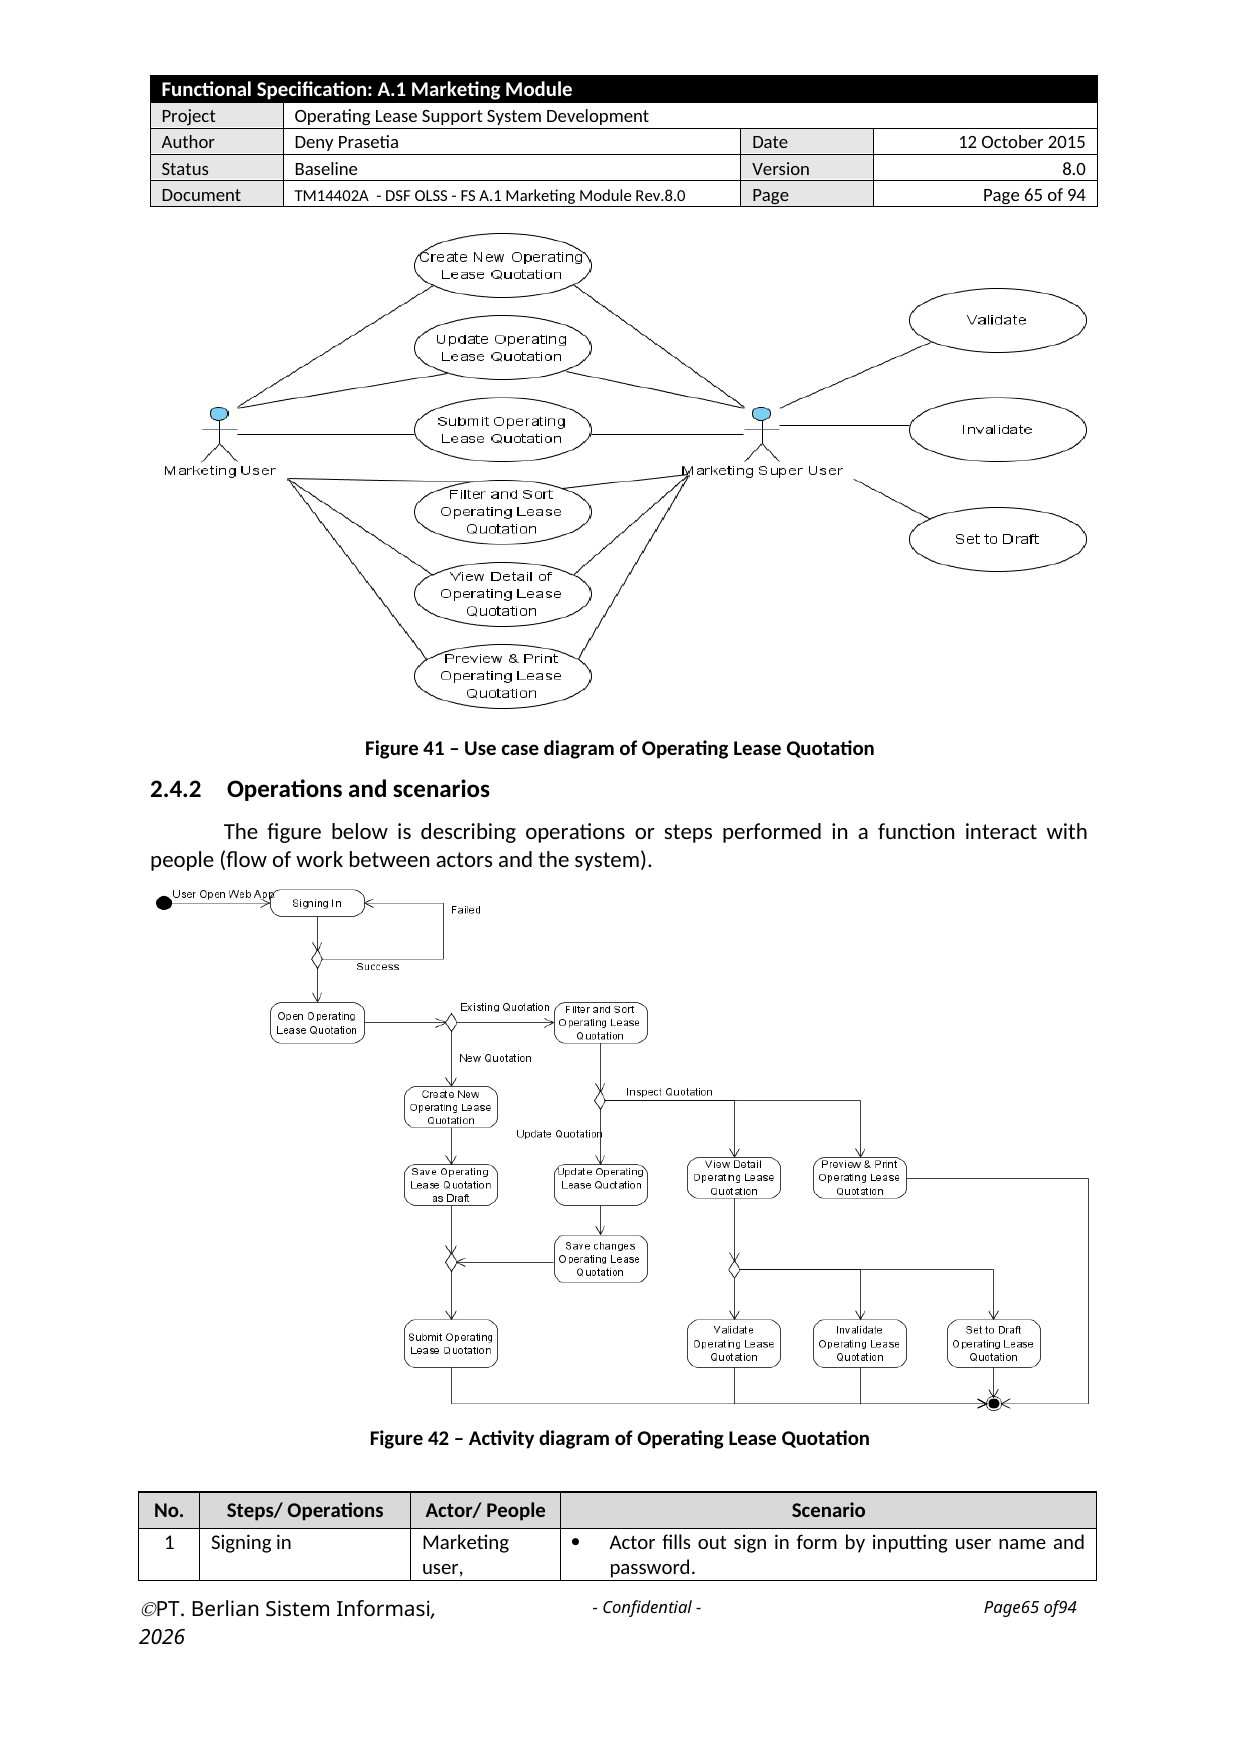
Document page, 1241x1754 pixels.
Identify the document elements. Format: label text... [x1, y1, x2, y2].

picture [150, 232, 1091, 711]
table_header Scenario [561, 1493, 1096, 1528]
picture [150, 886, 1091, 1413]
text The figure below is describing operations or steps performed in a function interact with people (flow of work between actors and the system). [150, 817, 1090, 873]
text Figure 41 – Use case diagram of Operating Lease Quotation [150, 735, 1090, 761]
table_header No. [139, 1493, 199, 1528]
text Figure 42 – Activity diagram of Operating Lease Quotation [150, 1425, 1090, 1451]
table_header Actor/ People [411, 1493, 560, 1528]
table_cell Signing in [200, 1529, 410, 1580]
subtitle Operations and scenarios [150, 773, 1090, 804]
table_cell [411, 1529, 560, 1580]
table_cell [561, 1529, 1096, 1580]
table_header Steps/ Operations [200, 1493, 410, 1528]
table_cell 1 [139, 1529, 199, 1580]
